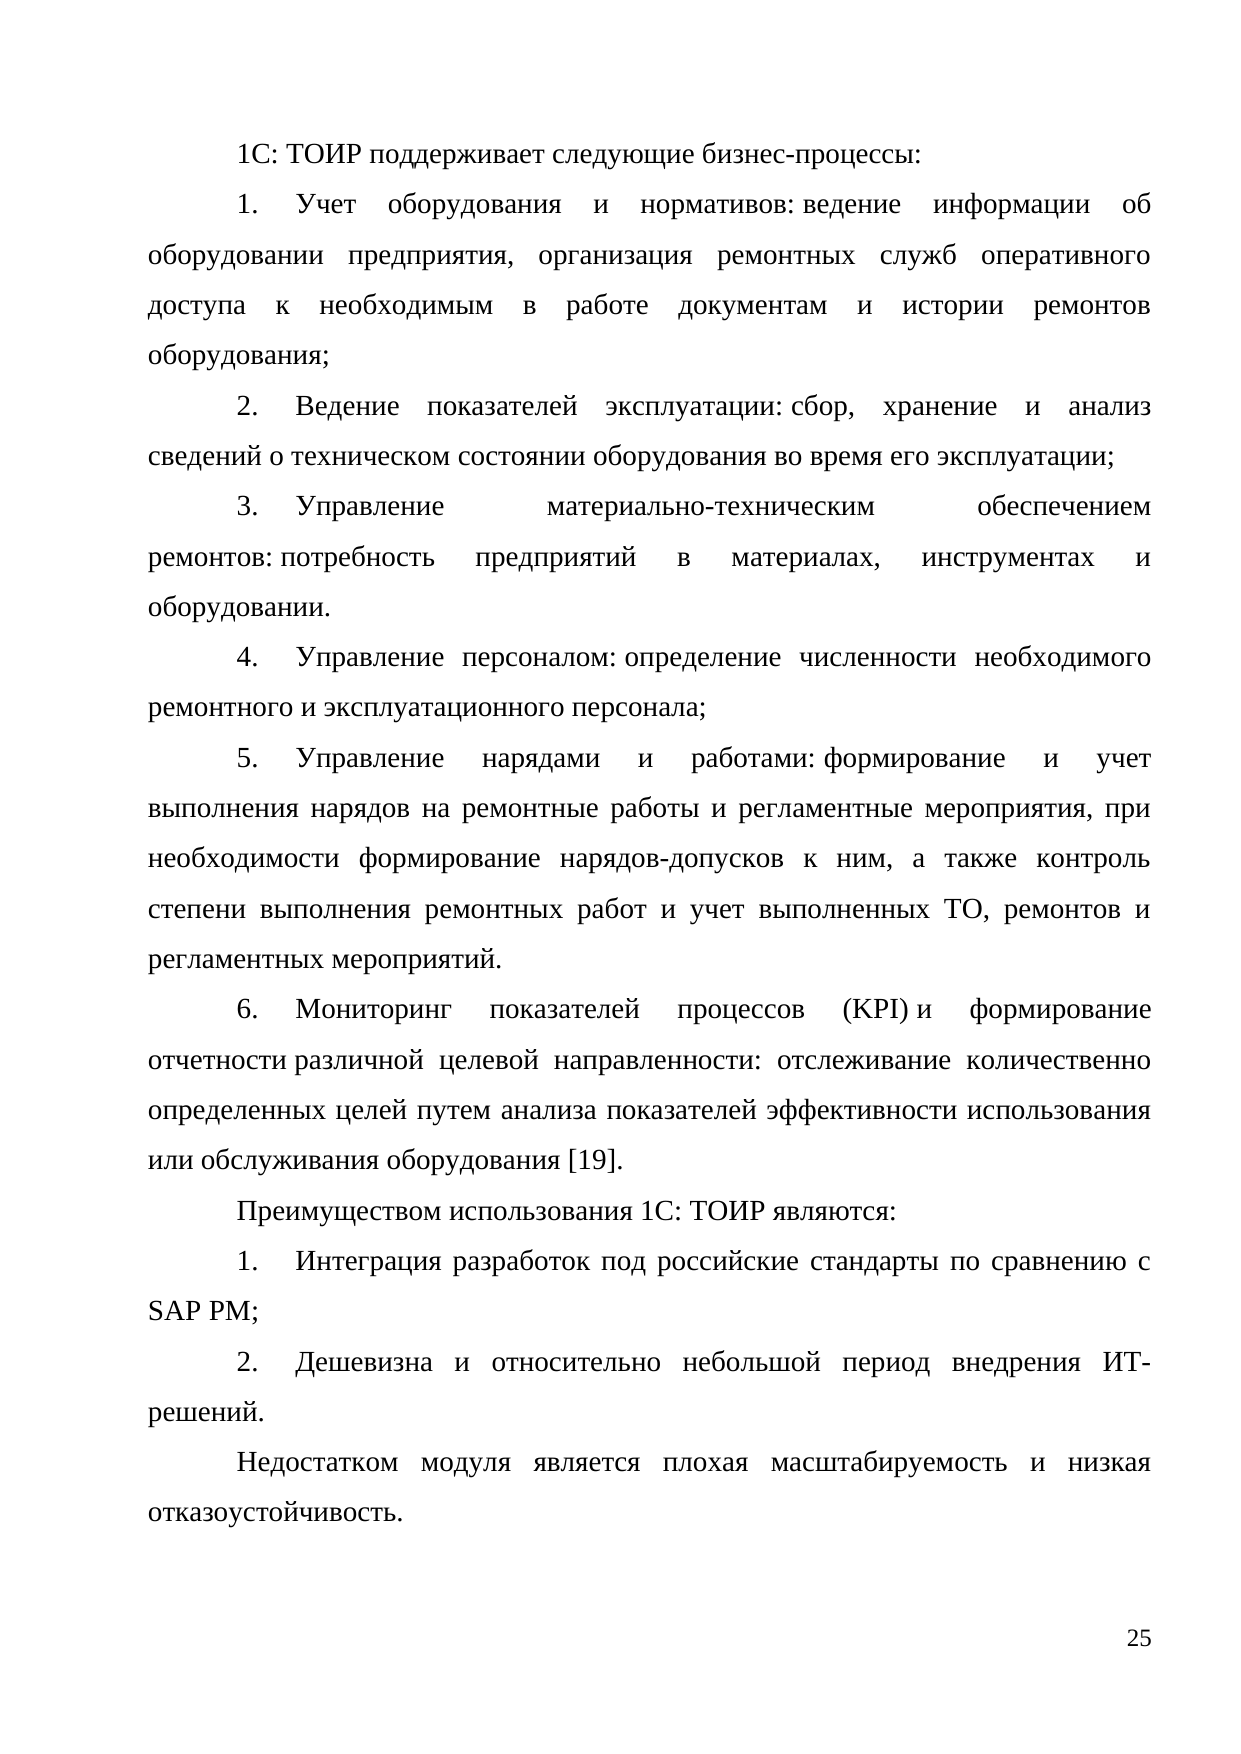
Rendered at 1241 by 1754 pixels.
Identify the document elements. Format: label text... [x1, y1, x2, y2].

list Интеграция разработок под российские стандарты по сравнению с SAP PM; [148, 1243, 1152, 1327]
list Дешевизна и относительно небольшой период внедрения ИТ-решений. [148, 1344, 1152, 1427]
list Недостатком модуля является плохая масштабируемость и низкая отказоустойчивость. [148, 1444, 1152, 1528]
list Преимуществом использования 1С: ТОИР являются: [148, 1193, 1152, 1226]
list Управление нарядами и работами: формирование и учет выполнения нарядов на ремонтные работы и регламентные мероприятия, при необходимости формирование нарядов-допусков к ним, а также контроль степени выполнения ремонтных работ и учет выполненных ТО, ремонтов и регламентных мероприятий. [148, 740, 1152, 975]
list Мониторинг показателей процессов (KPI) и формирование отчетности различной целевой направленности: отслеживание количественно определенных целей путем анализа показателей эффективности использования или обслуживания оборудования [19]. [148, 991, 1152, 1176]
text 1С: ТОИР поддерживает следующие бизнес-процессы: [148, 136, 1152, 170]
list Управление персоналом: определение численности необходимого ремонтного и эксплуатационного персонала; [148, 639, 1152, 723]
list Управление материально-техническим обеспечением ремонтов: потребность предприятий в материалах, инструментах и оборудовании. [148, 488, 1152, 622]
list Ведение показателей эксплуатации: сбор, хранение и анализ сведений о техническом состоянии оборудования во время его эксплуатации; [148, 388, 1152, 472]
list Учет оборудования и нормативов: ведение информации об оборудовании предприятия, организация ремонтных служб оперативного доступа к необходимым в работе документам и истории ремонтов оборудования; [148, 186, 1152, 371]
